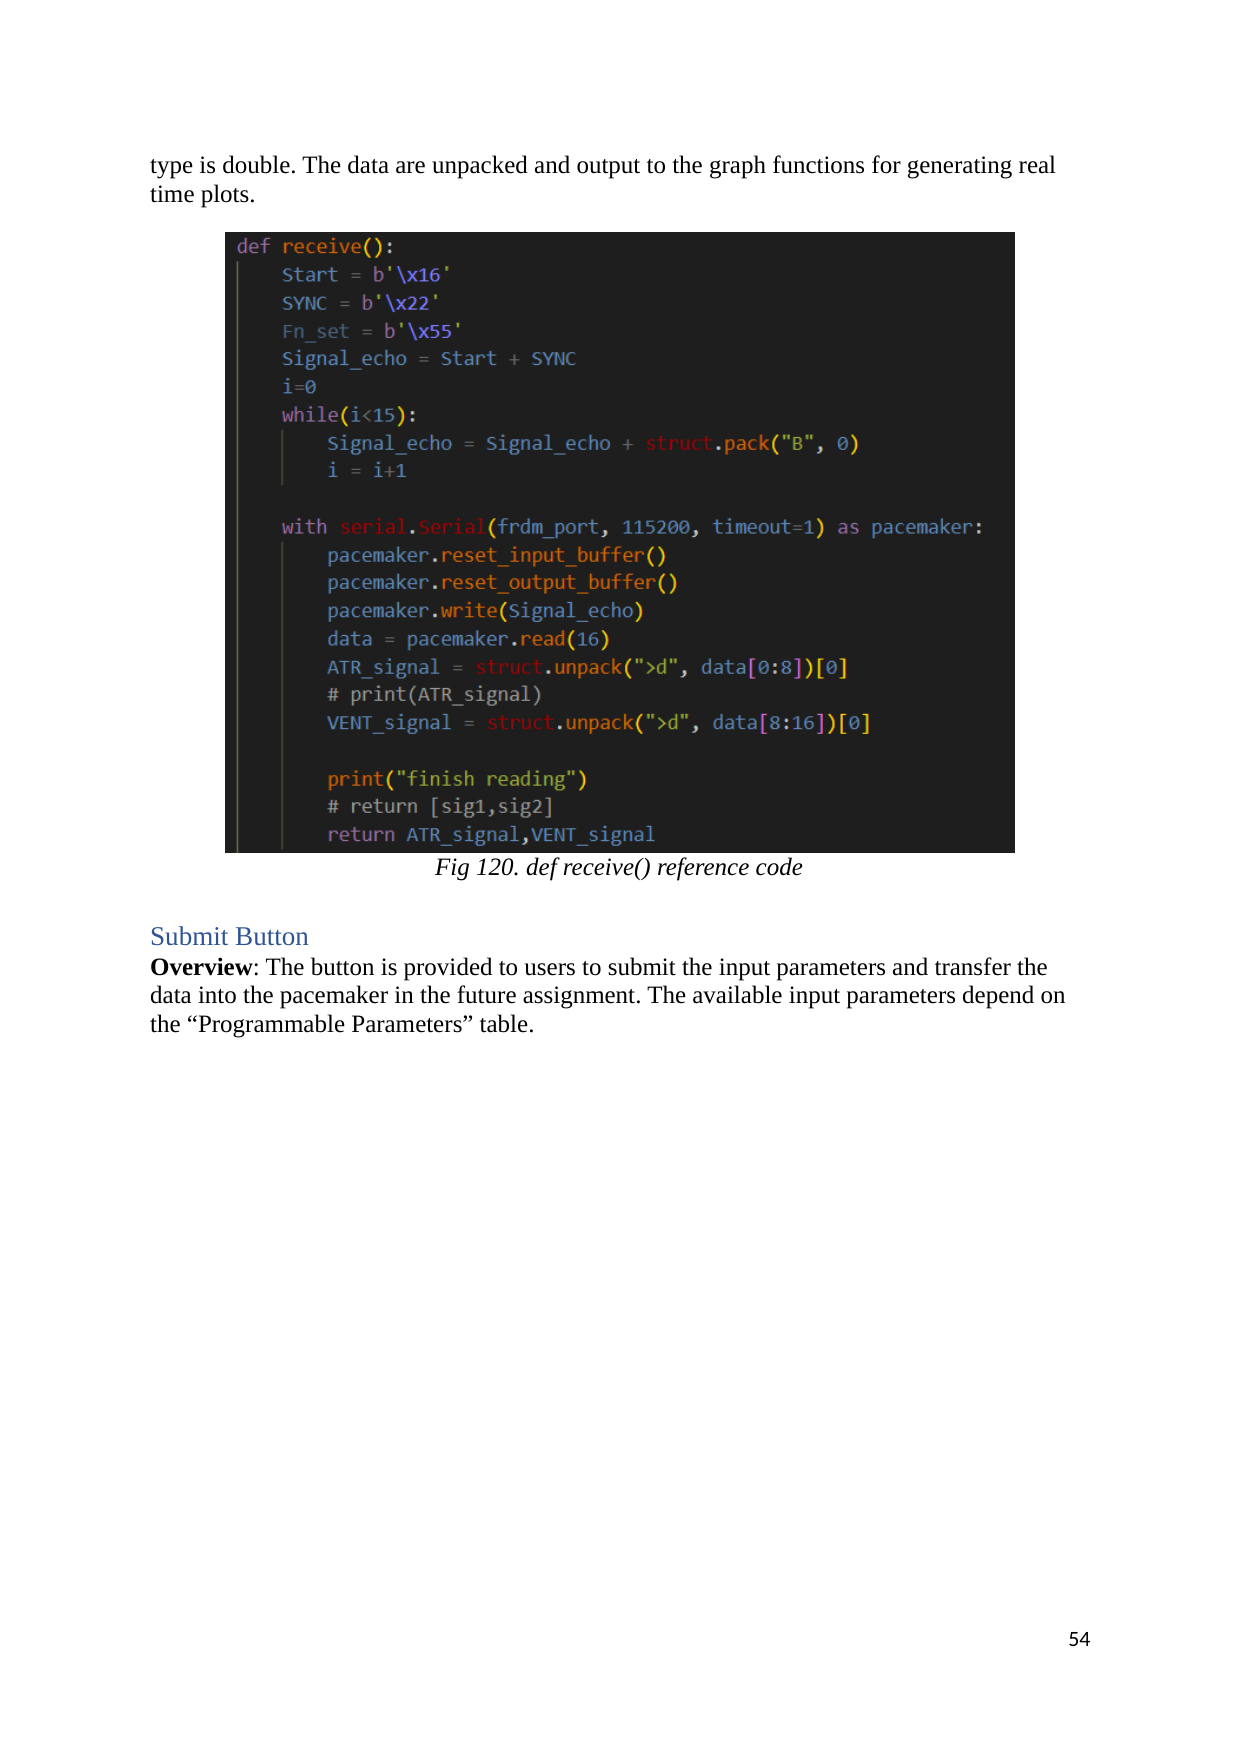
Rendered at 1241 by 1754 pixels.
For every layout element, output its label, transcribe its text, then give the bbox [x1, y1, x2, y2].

text Overview: The button is provided to users to submit the input parameters and transfer the data into the pacemaker in the future assignment. The available input parameters depend on the “Programmable Parameters” table. [150, 952, 1090, 1038]
text Fig 120. def receive() reference code [150, 852, 1090, 881]
picture [225, 232, 1015, 853]
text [150, 150, 1090, 207]
subtitle Submit Button [150, 921, 1090, 952]
